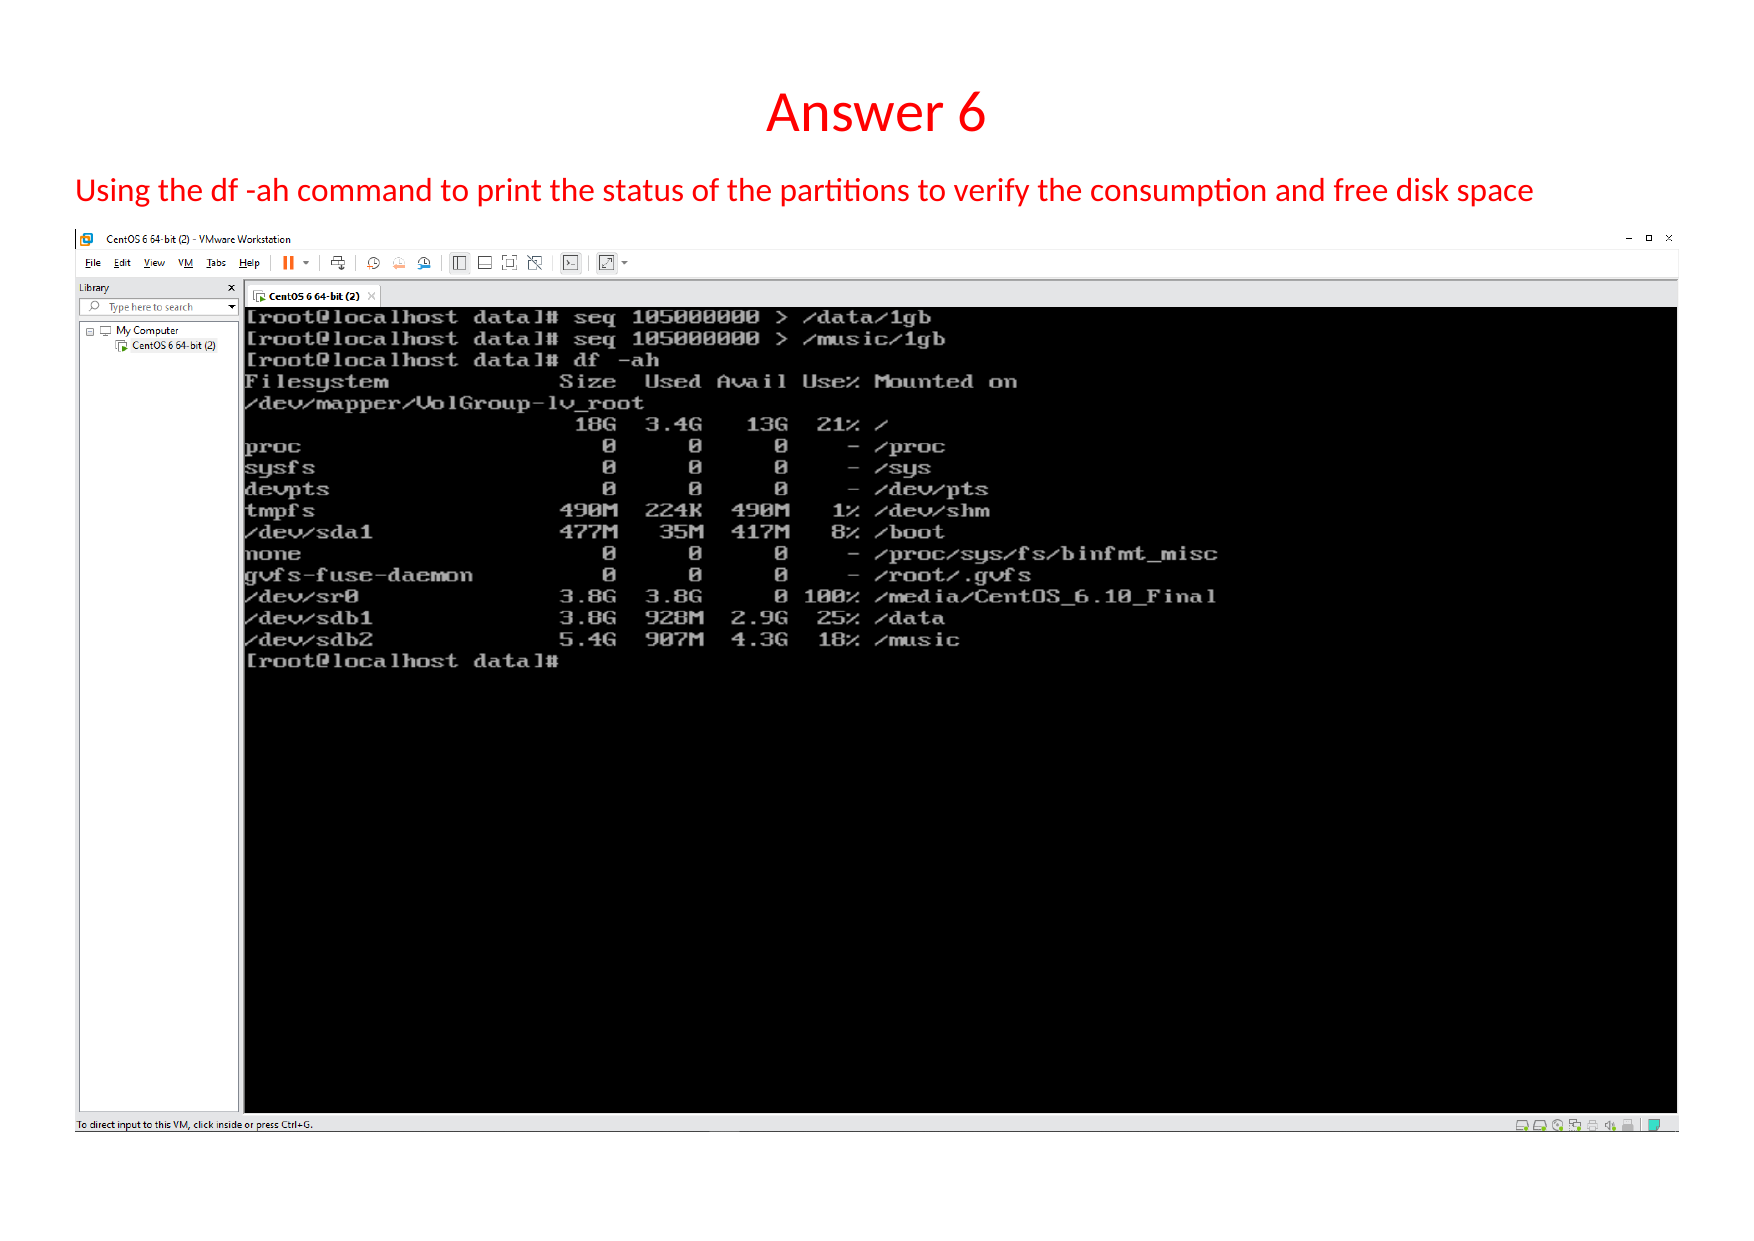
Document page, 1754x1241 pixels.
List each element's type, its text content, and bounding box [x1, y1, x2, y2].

text Answer 6 [75, 75, 1679, 146]
text Using the df -ah command to print the status of the partitions to verify the consumption and free disk space [75, 168, 1679, 209]
picture [75, 229, 1679, 1132]
